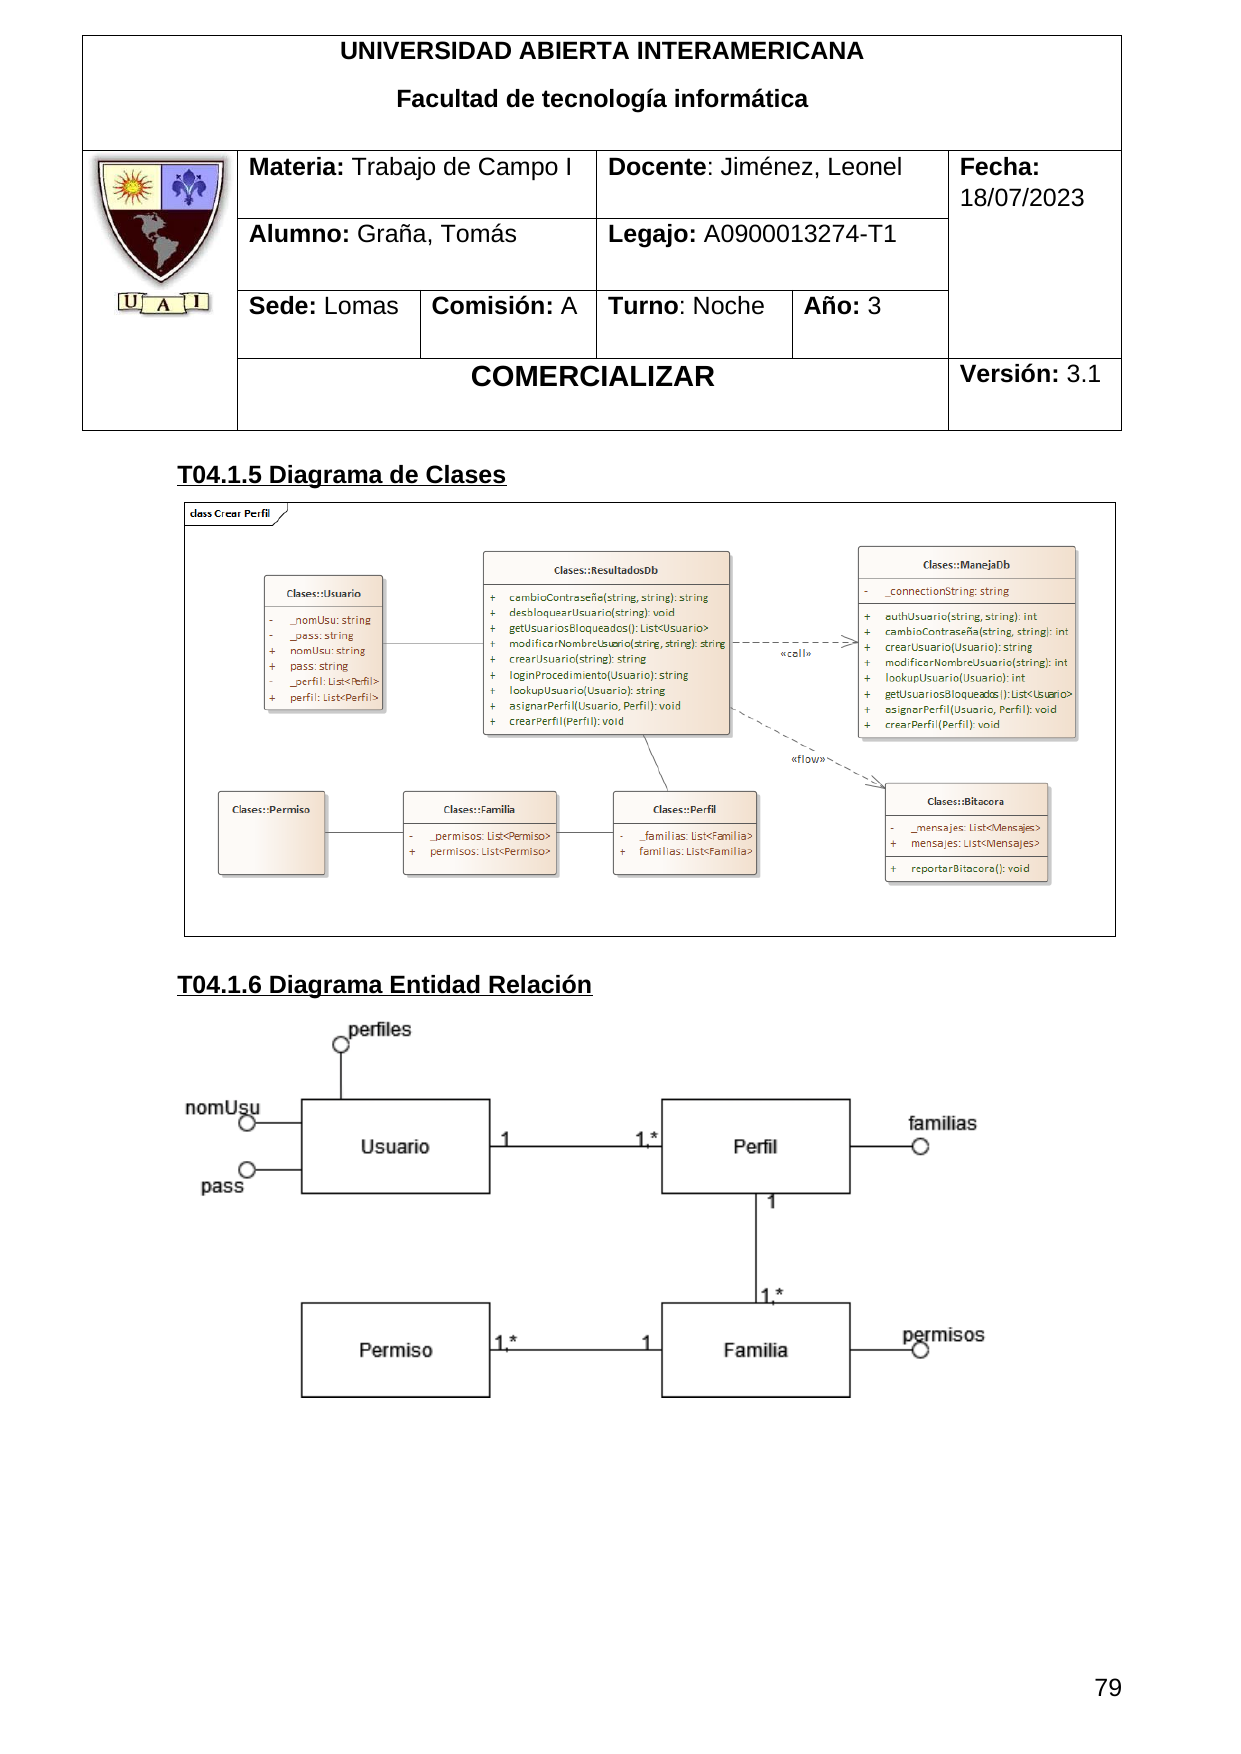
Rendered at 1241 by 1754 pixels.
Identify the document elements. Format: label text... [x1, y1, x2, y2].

subtitle T04.1.5 Diagrama de Clases [177, 460, 1122, 488]
subtitle T04.1.6 Diagrama Entidad Relación [177, 970, 1122, 999]
picture [177, 495, 1122, 943]
picture [87, 151, 234, 320]
picture [177, 1005, 992, 1398]
